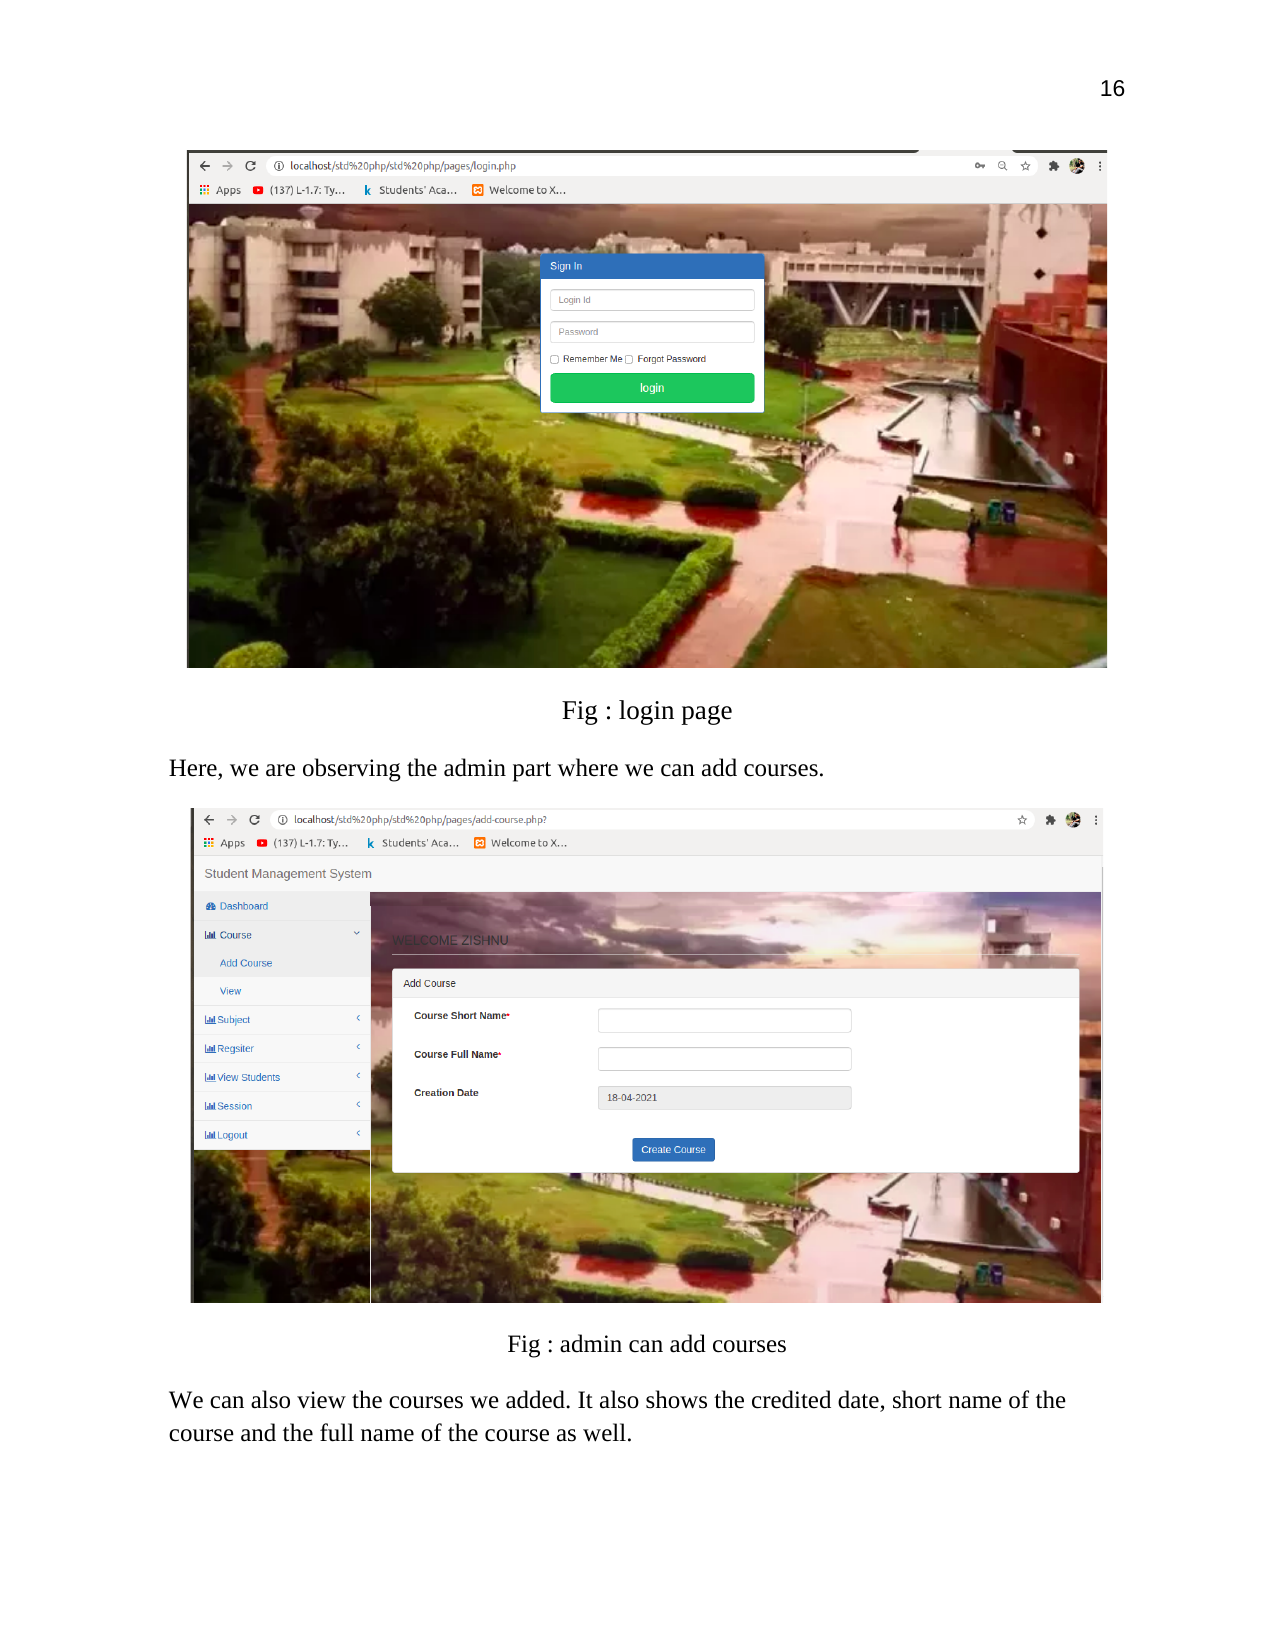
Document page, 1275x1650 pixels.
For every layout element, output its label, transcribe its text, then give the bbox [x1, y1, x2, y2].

picture [190, 808, 1104, 1303]
text Here, we are observing the admin part where we can add courses. [169, 753, 1125, 781]
text Fig : login page [169, 694, 1125, 725]
text Fig : admin can add courses [169, 1329, 1125, 1358]
picture [186, 150, 1108, 668]
text We can also view the courses we added. It also shows the credited date, short name of the course and the full name of the course as well. [169, 1385, 1125, 1447]
